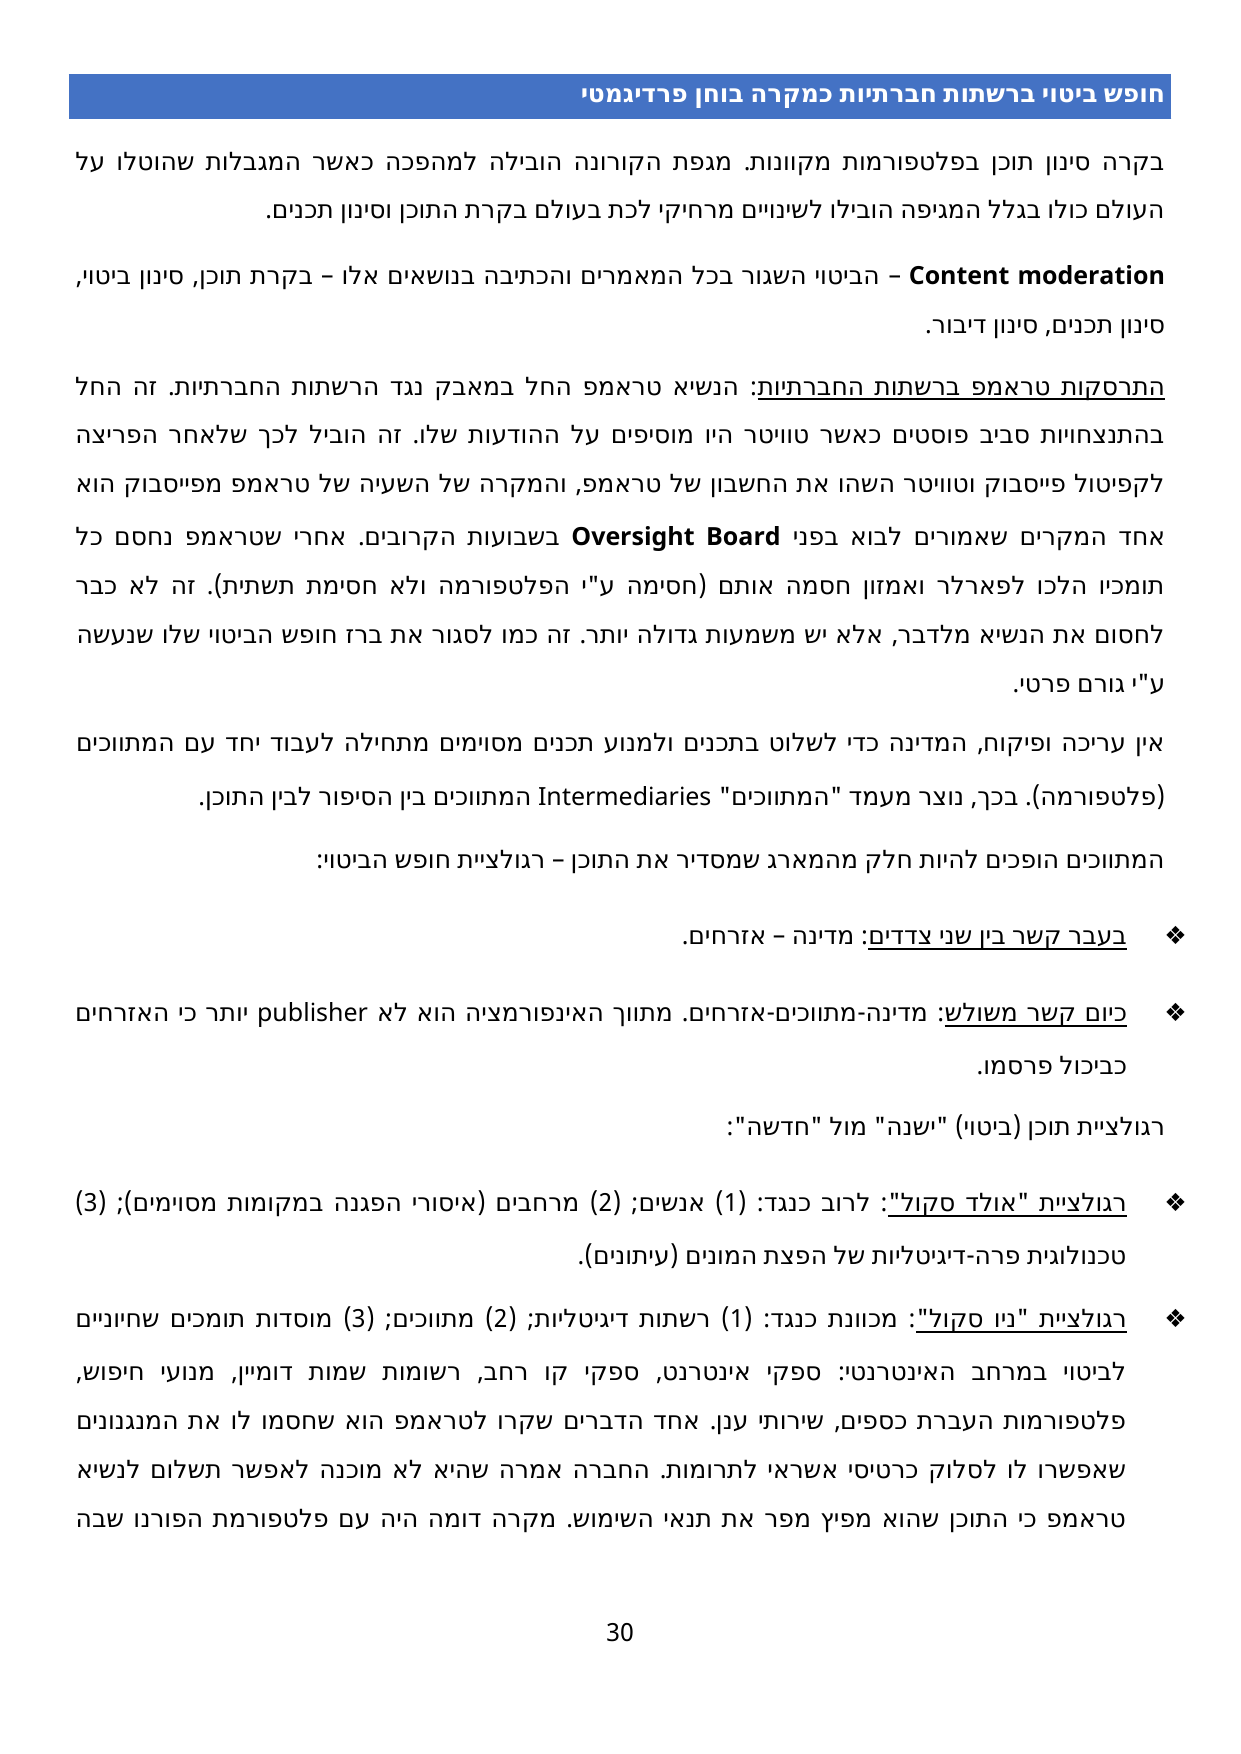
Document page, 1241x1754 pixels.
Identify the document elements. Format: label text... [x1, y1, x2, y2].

text רגולציית תוכן (ביטוי) "ישנה" מול "חדשה": [75, 1113, 1165, 1146]
list רגולציית "ניו סקול": מכוונת כנגד: (1) רשתות דיגיטליות; (2) מתווכים; (3) מוסדות תומכים שחיוניים לביטוי במרחב האינטרנטי: ספקי אינטרנט, ספקי קו רחב, רשומות שמות דומיין, מנועי חיפוש, פלטפורמות העברת כספים, שירותי ענן. אחד הדברים שקרו לטראמפ הוא שחסמו לו את המנגנונים שאפשרו לו לסלוק כרטיסי אשראי לתרומות. החברה אמרה שהיא לא מוכנה לאפשר תשלום לנשיא טראמפ כי התוכן שהוא מפיץ מפר את תנאי השימוש. מקרה דומה היה עם פלטפורמת הפורנו שבה משתמש העלה לפלטפורמה (כמו פייסבוק, תוכן מיוצר ומועלה ע"י משתמשים) הועלה סרטון פורנו ע"י משתמש שכלל אונס. זה רק מראה כמה גורמים קשורים ברגולציית התוכן. [75, 1291, 1164, 1538]
list כיום קשר משולש: מדינה-מתווכים-אזרחים. מתווך האינפורמציה הוא לא publisher יותר כי האזרחים כביכול פרסמו. [75, 984, 1164, 1084]
list רגולציית "אולד סקול": לרוב כנגד: (1) אנשים; (2) מרחבים (איסורי הפגנה במקומות מסוימים); (3) טכנולוגית פרה-דיגיטליות של הפצת המונים (עיתונים). [75, 1174, 1164, 1275]
list בעבר קשר בין שני צדדים: מדינה – אזרחים. [75, 907, 1164, 959]
text בעידן הדיגיטלי, פרטים שמפיצים תוכן שהמדינה לא מעוניינת בהפצתו יכולים להתחבא מאחורי אנונימיות או להימצא כלל מחוץ לגבולות סמכות השיפוט של ממשלות טריטוריאליות. לכן, הדגש המדינתי עובר מפיקוח על תוכן שקשה מאוד לשלוט בו (אנונימי, אינו בגבולות) לפיקוח על תשתיות להפצת תוכן. אם בפלטפורמה אין עריכה ופיקוח, המדינה כדי לשלוט בתכנים ולמנוע תכנים מסוימים מתחילה לעבוד יחד עם המתווכים (פלטפורמה). בכך, נוצר מעמד "המתווכים" Intermediaries המתווכים בין הסיפור לבין התוכן. [75, 729, 1165, 815]
text המתווכים הופכים להיות חלק מהמארג שמסדיר את התוכן – רגולציית חופש הביטוי: [75, 846, 1165, 879]
